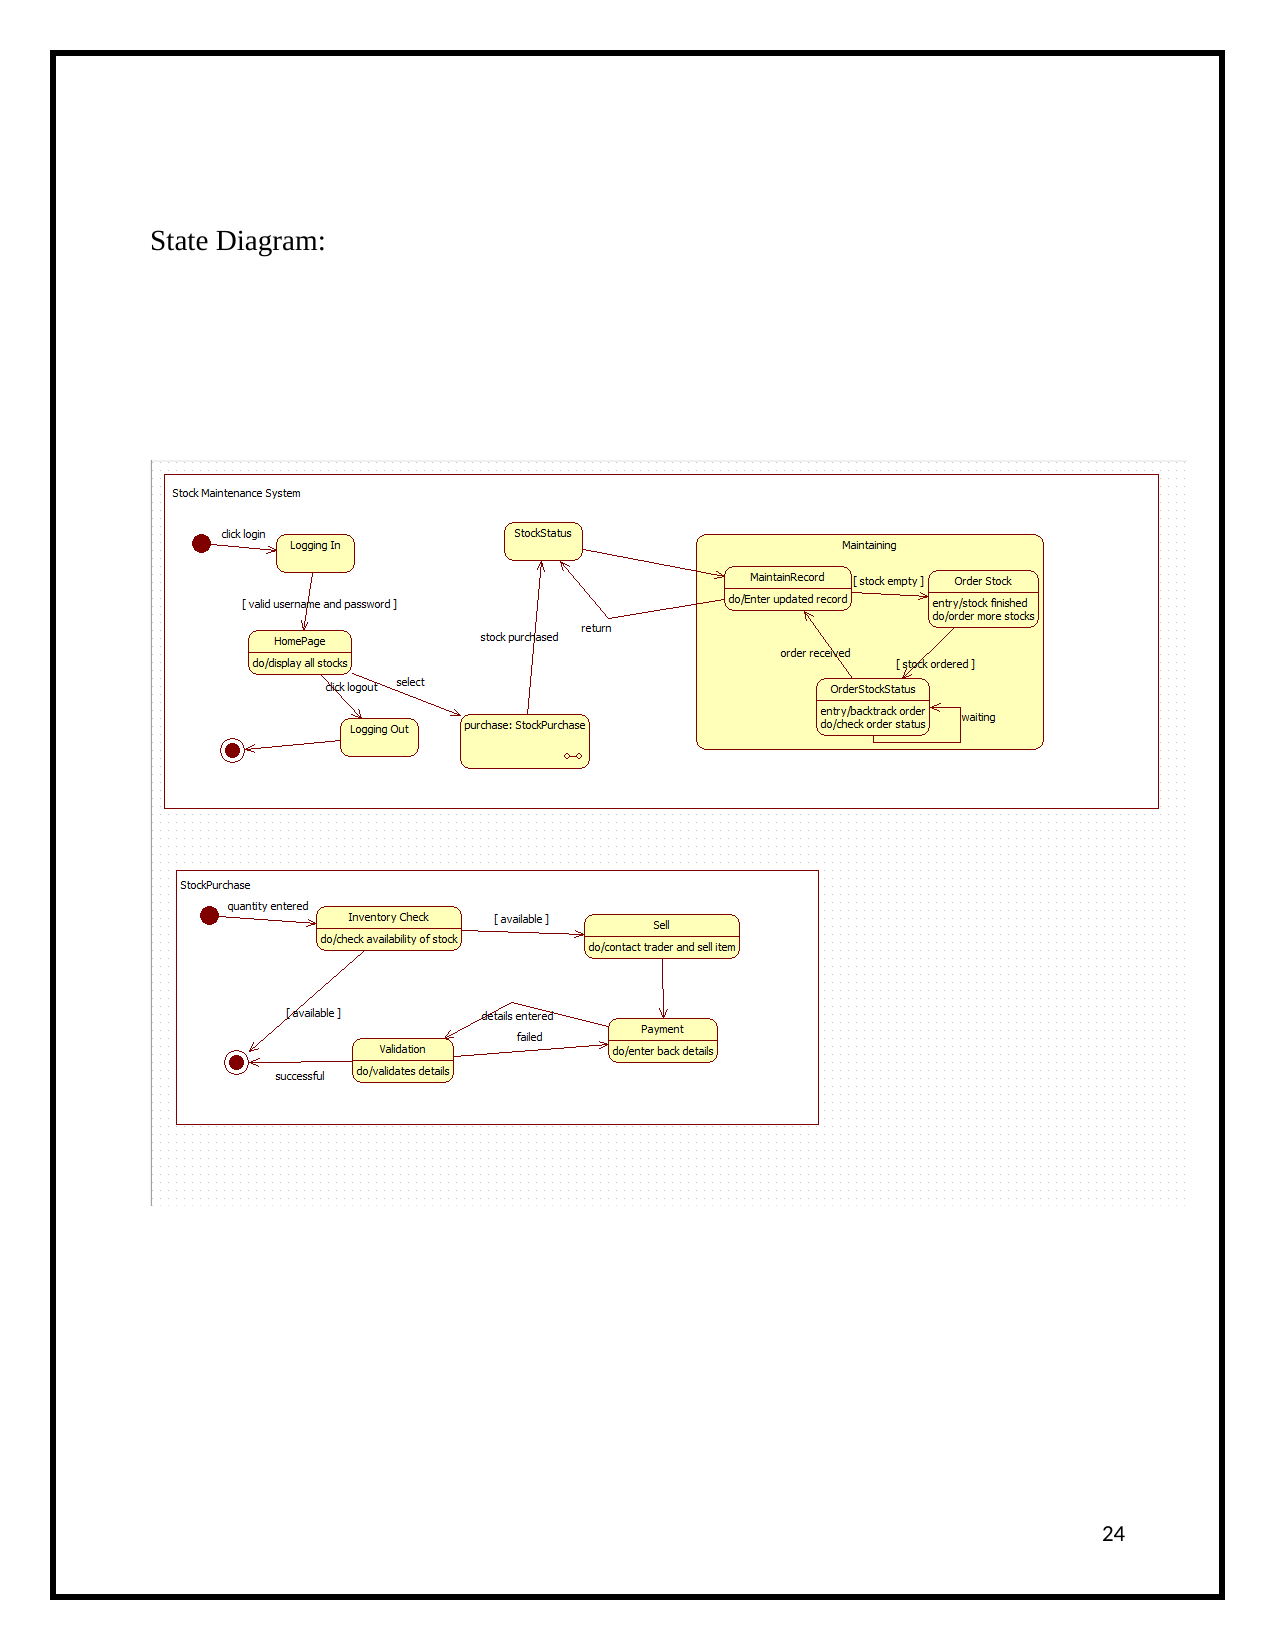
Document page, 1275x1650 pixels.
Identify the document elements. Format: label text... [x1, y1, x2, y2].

text State Diagram: [150, 223, 1125, 256]
picture [150, 460, 1187, 1206]
